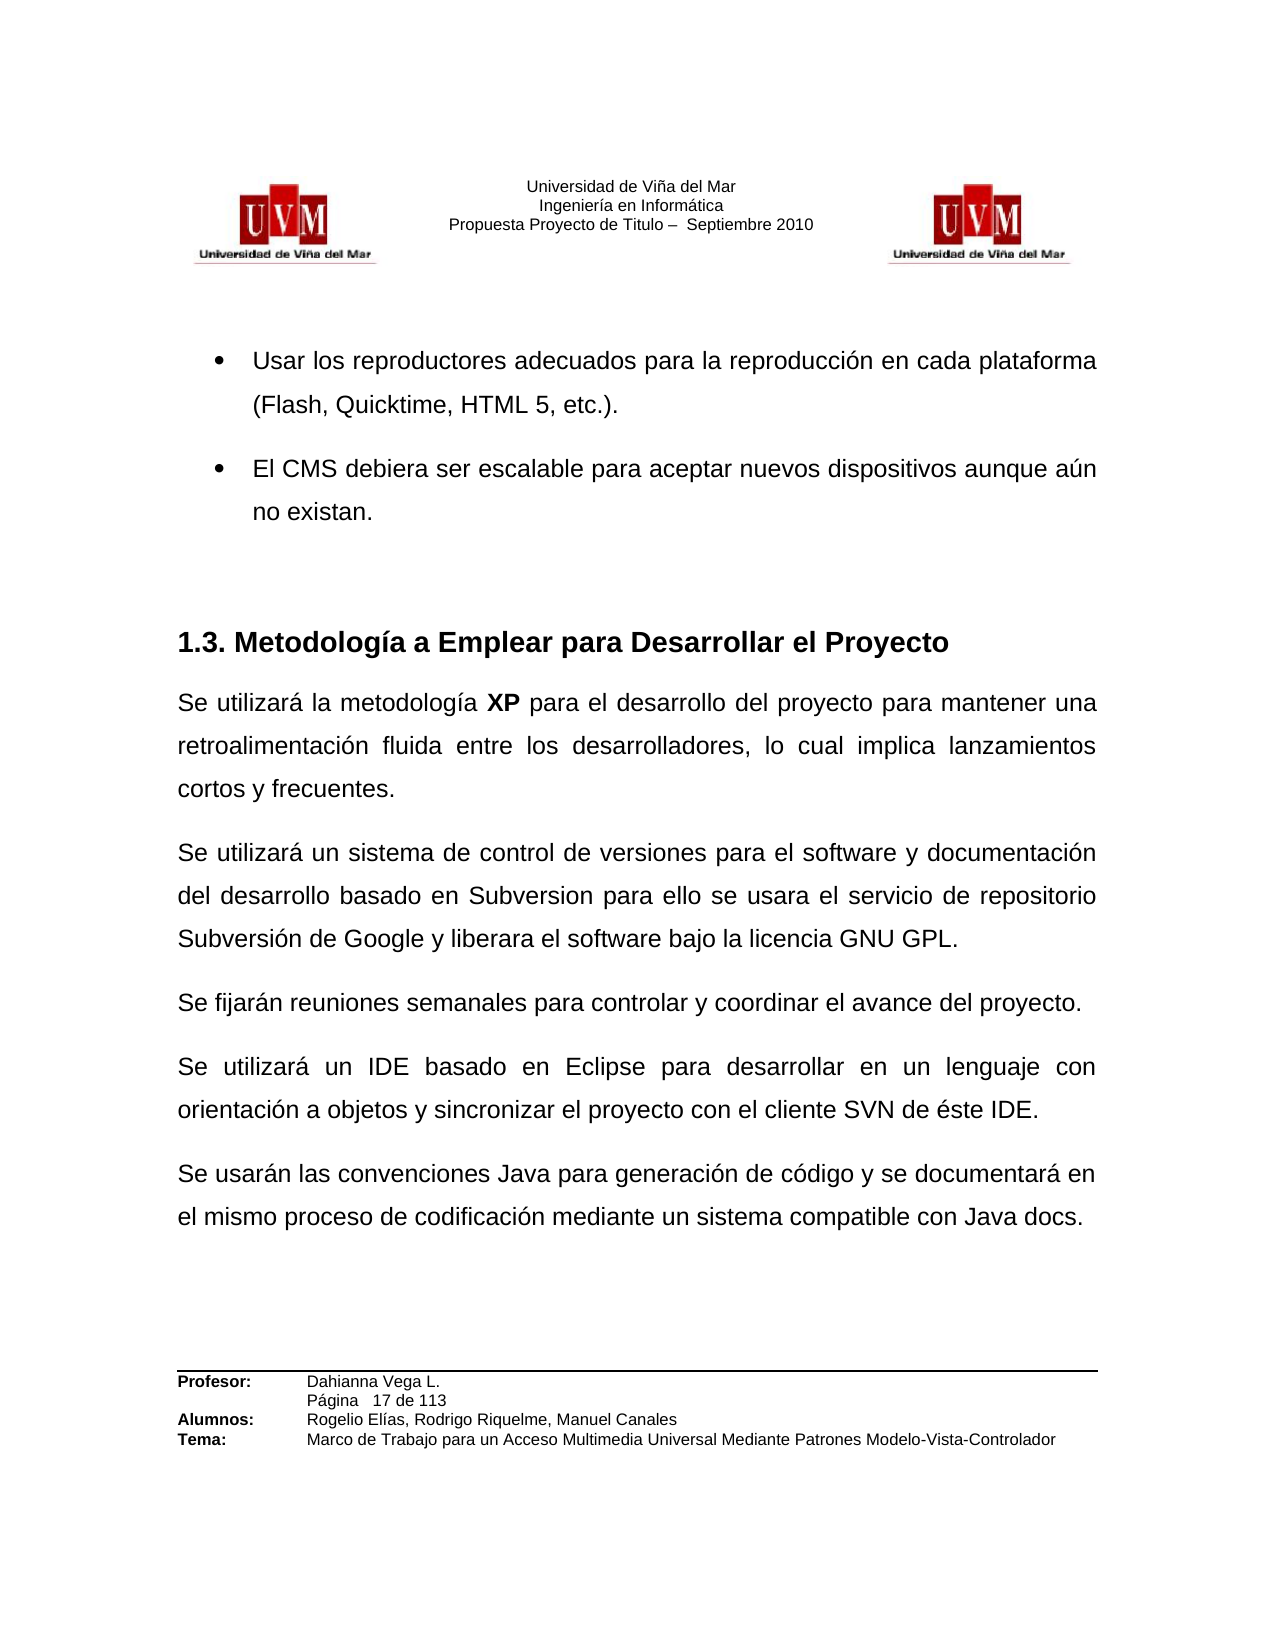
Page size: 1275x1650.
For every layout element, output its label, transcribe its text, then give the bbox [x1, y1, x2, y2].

picture [177, 176, 390, 267]
text Se utilizará la metodología XP para el desarrollo del proyecto para mantener una retroalimentación fluida entre los desarrolladores, lo cual implica lanzamientos cortos y frecuentes. [177, 687, 1098, 802]
list El CMS debiera ser escalable para aceptar nuevos dispositivos aunque aún no existan. [215, 453, 1098, 526]
subtitle 1.3. Metodología a Emplear para Desarrollar el Proyecto [177, 625, 1098, 658]
text Se usarán las convenciones Java para generación de código y se documentará en el mismo proceso de codificación mediante un sistema compatible con Java docs. [177, 1159, 1098, 1231]
text Se utilizará un IDE basado en Eclipse para desarrollar en un lenguaje con orientación a objetos y sincronizar el proyecto con el cliente SVN de éste IDE. [177, 1052, 1098, 1124]
text Se fijarán reuniones semanales para controlar y coordinar el avance del proyecto. [177, 988, 1098, 1017]
list Usar los reproductores adecuados para la reproducción en cada plataforma (Flash, Quicktime, HTML 5, etc.). [215, 346, 1098, 418]
text Se utilizará un sistema de control de versiones para el software y documentación del desarrollo basado en Subversion para ello se usara el servicio de repositorio Subversión de Google y liberara el software bajo la licencia GNU GPL. [177, 838, 1098, 953]
picture [871, 176, 1084, 267]
